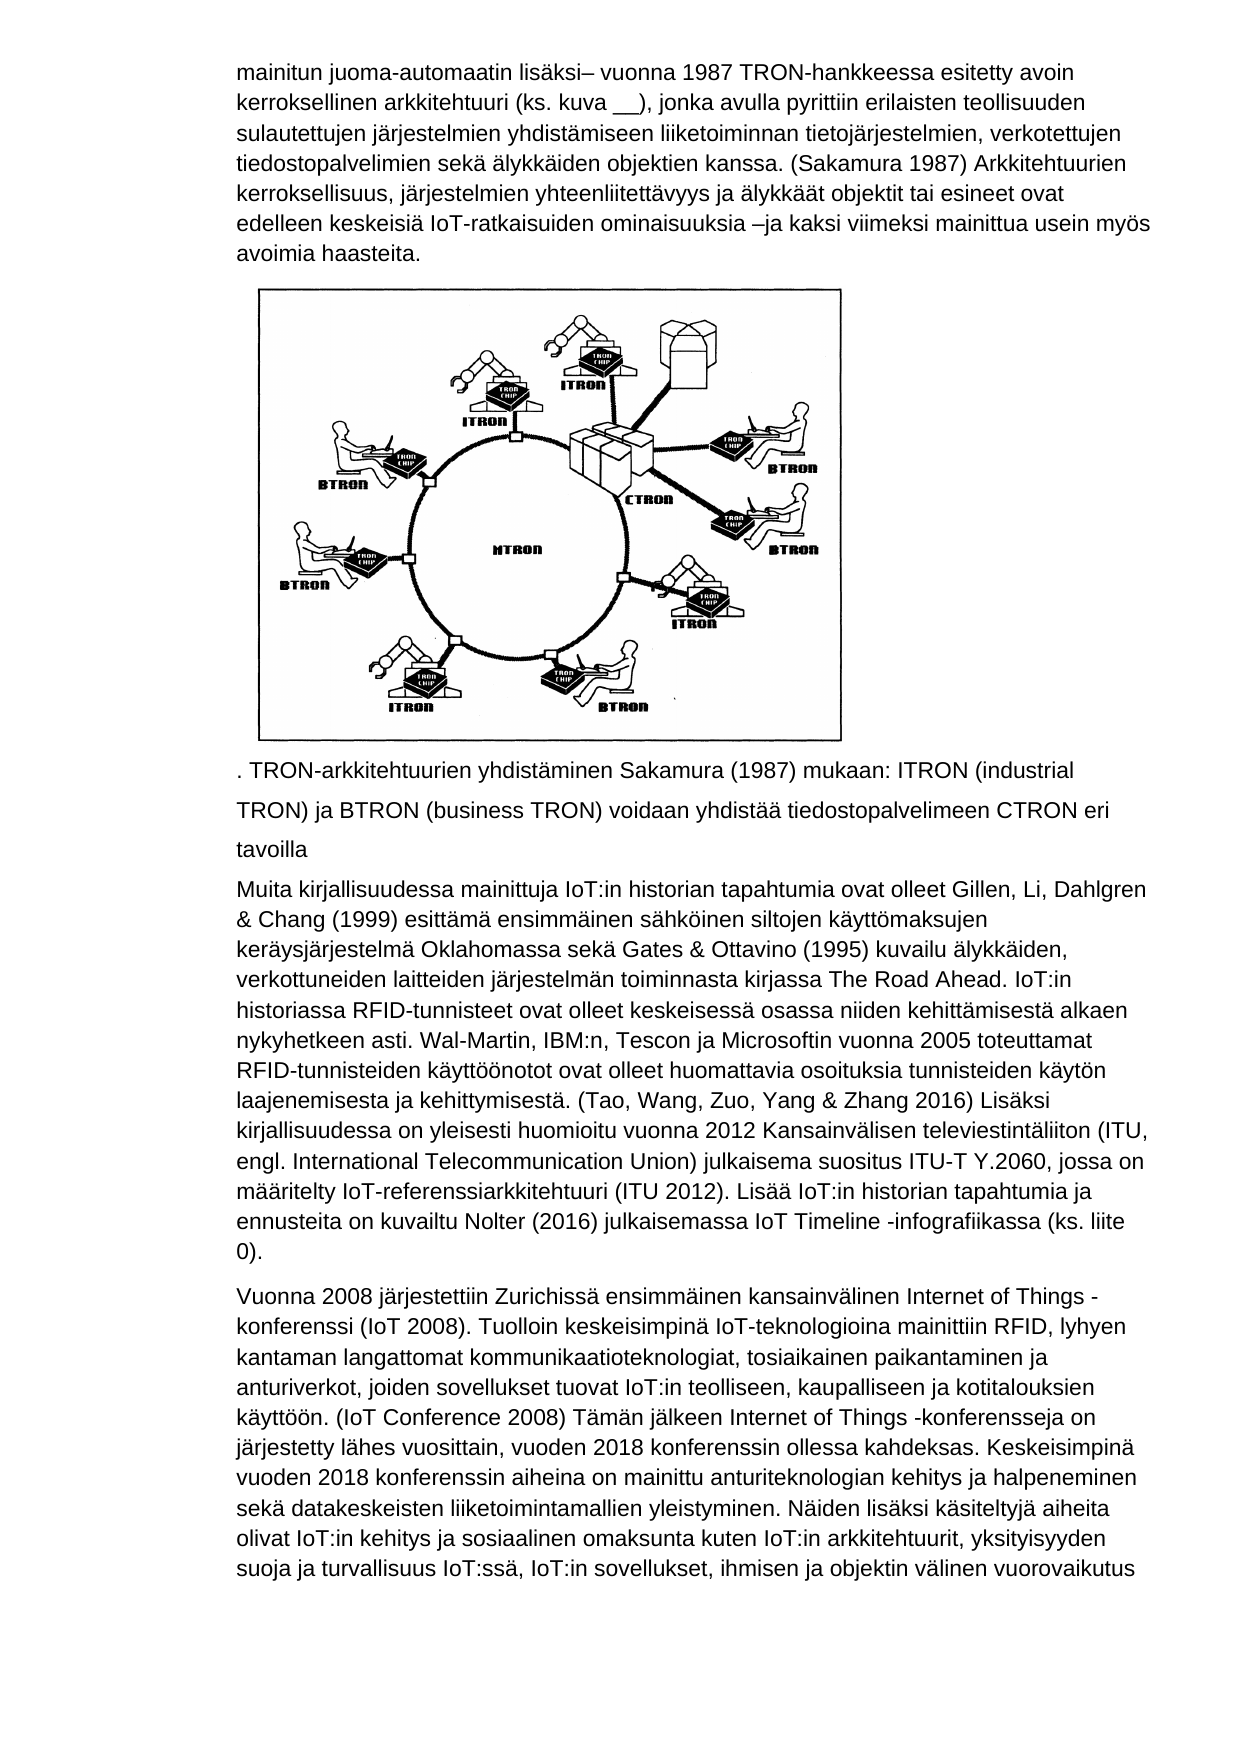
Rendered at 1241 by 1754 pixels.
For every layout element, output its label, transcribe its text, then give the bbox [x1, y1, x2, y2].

text Muita kirjallisuudessa mainittuja IoT:in historian tapahtumia ovat olleet Gillen, Li, Dahlgren & Chang (1999) esittämä ensimmäinen sähköinen siltojen käyttömaksujen keräysjärjestelmä Oklahomassa sekä Gates & Ottavino (1995) kuvailu älykkäiden, verkottuneiden laitteiden järjestelmän toiminnasta kirjassa The Road Ahead. IoT:in historiassa RFID-tunnisteet ovat olleet keskeisessä osassa niiden kehittämisestä alkaen nykyhetkeen asti. Wal-Martin, IBM:n, Tescon ja Microsoftin vuonna 2005 toteuttamat RFID-tunnisteiden käyttöönotot ovat olleet huomattavia osoituksia tunnisteiden käytön laajenemisesta ja kehittymisestä. (Tao, Wang, Zuo, Yang & Zhang 2016) Lisäksi kirjallisuudessa on yleisesti huomioitu vuonna 2012 Kansainvälisen televiestintäliiton (ITU, engl. International Telecommunication Union) julkaisema suositus ITU-T Y.2060, jossa on määritelty IoT-referenssiarkkitehtuuri (ITU 2012). Lisää IoT:in historian tapahtumia ja ennusteita on kuvailtu Nolter (2016) julkaisemassa IoT Timeline -infografiikassa (ks. liite 0). [236, 876, 1152, 1265]
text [236, 1283, 1152, 1581]
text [236, 59, 1152, 267]
picture [255, 285, 846, 745]
